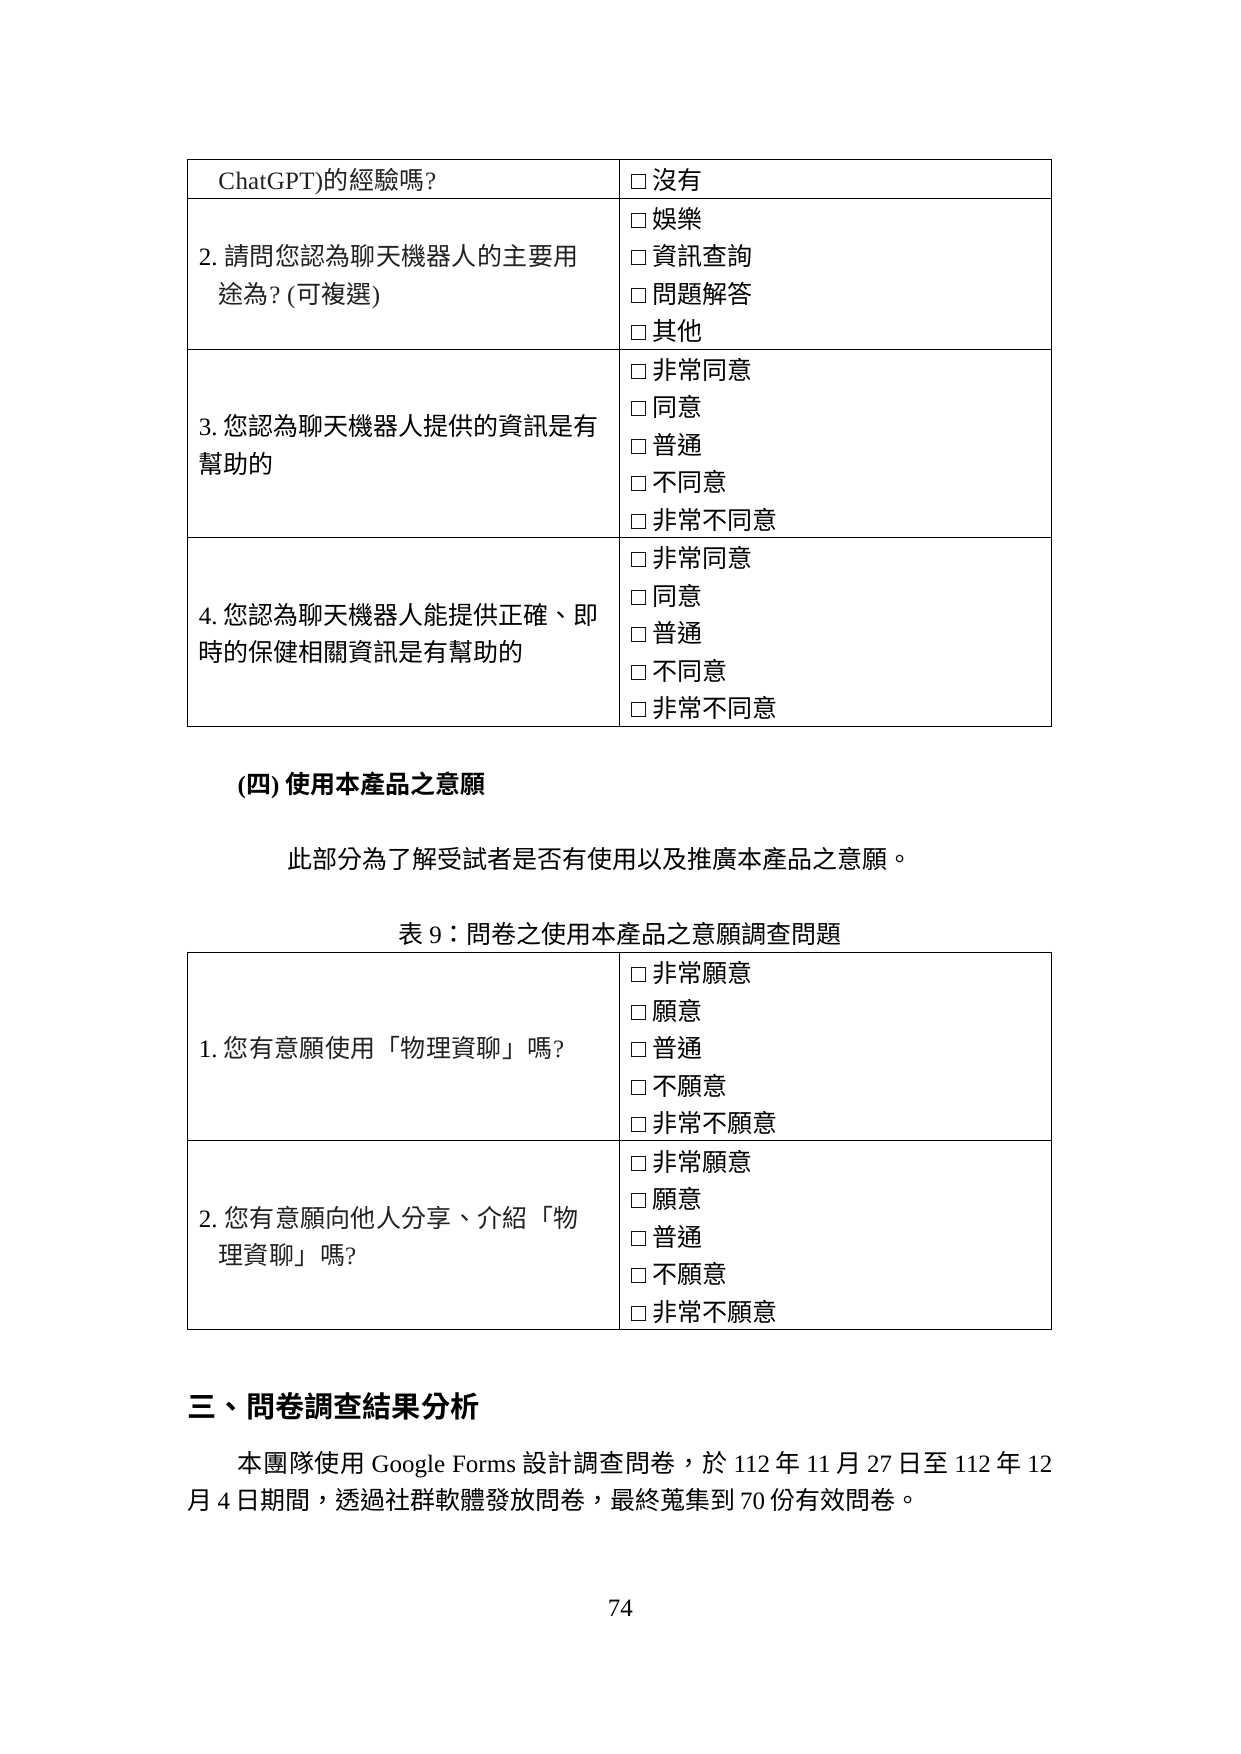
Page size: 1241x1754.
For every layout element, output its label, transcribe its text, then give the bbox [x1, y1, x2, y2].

table_header 1. 您有意願使用「物理資聊」嗎? [188, 953, 619, 1140]
table_cell 4. 您認為聊天機器人能提供正確、即時的保健相關資訊是有幫助的 [188, 538, 619, 726]
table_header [188, 160, 619, 198]
table_cell □ 娛樂 □ 資訊查詢 □ 問題解答 □ 其他 [620, 199, 1051, 349]
text 三、問卷調查結果分析 [187, 1367, 1053, 1442]
table_header □ 非常願意 □ 願意 □ 普通 □ 不願意 □ 非常不願意 [620, 953, 1051, 1140]
table_header □ 有 □ 沒有 [620, 160, 1051, 198]
table_cell □ 非常同意 □ 同意 □ 普通 □ 不同意 □ 非常不同意 [620, 538, 1051, 726]
text 本團隊使用Google Forms設計調查問卷，於112年11月27日至112年12月4日期間，透過社群軟體發放問卷，最終蒐集到70份有效問卷。 [187, 1442, 1053, 1517]
table_cell 3. 您認為聊天機器人提供的資訊是有幫助的 [188, 350, 619, 537]
table_cell 2. 請問您認為聊天機器人的主要用 途為? (可複選) [188, 199, 619, 349]
text (四) 使用本產品之意願 [187, 764, 1053, 802]
table_cell 2. 您有意願向他人分享、介紹「物 理資聊」嗎? [188, 1141, 619, 1329]
text 表 9：問卷之使用本產品之意願調查問題 [187, 914, 1053, 952]
text 此部分為了解受試者是否有使用以及推廣本產品之意願。 [237, 839, 1053, 877]
table_cell □ 非常願意 □ 願意 □ 普通 □ 不願意 □ 非常不願意 [620, 1141, 1051, 1329]
table_cell □ 非常同意 □ 同意 □ 普通 □ 不同意 □ 非常不同意 [620, 350, 1051, 537]
